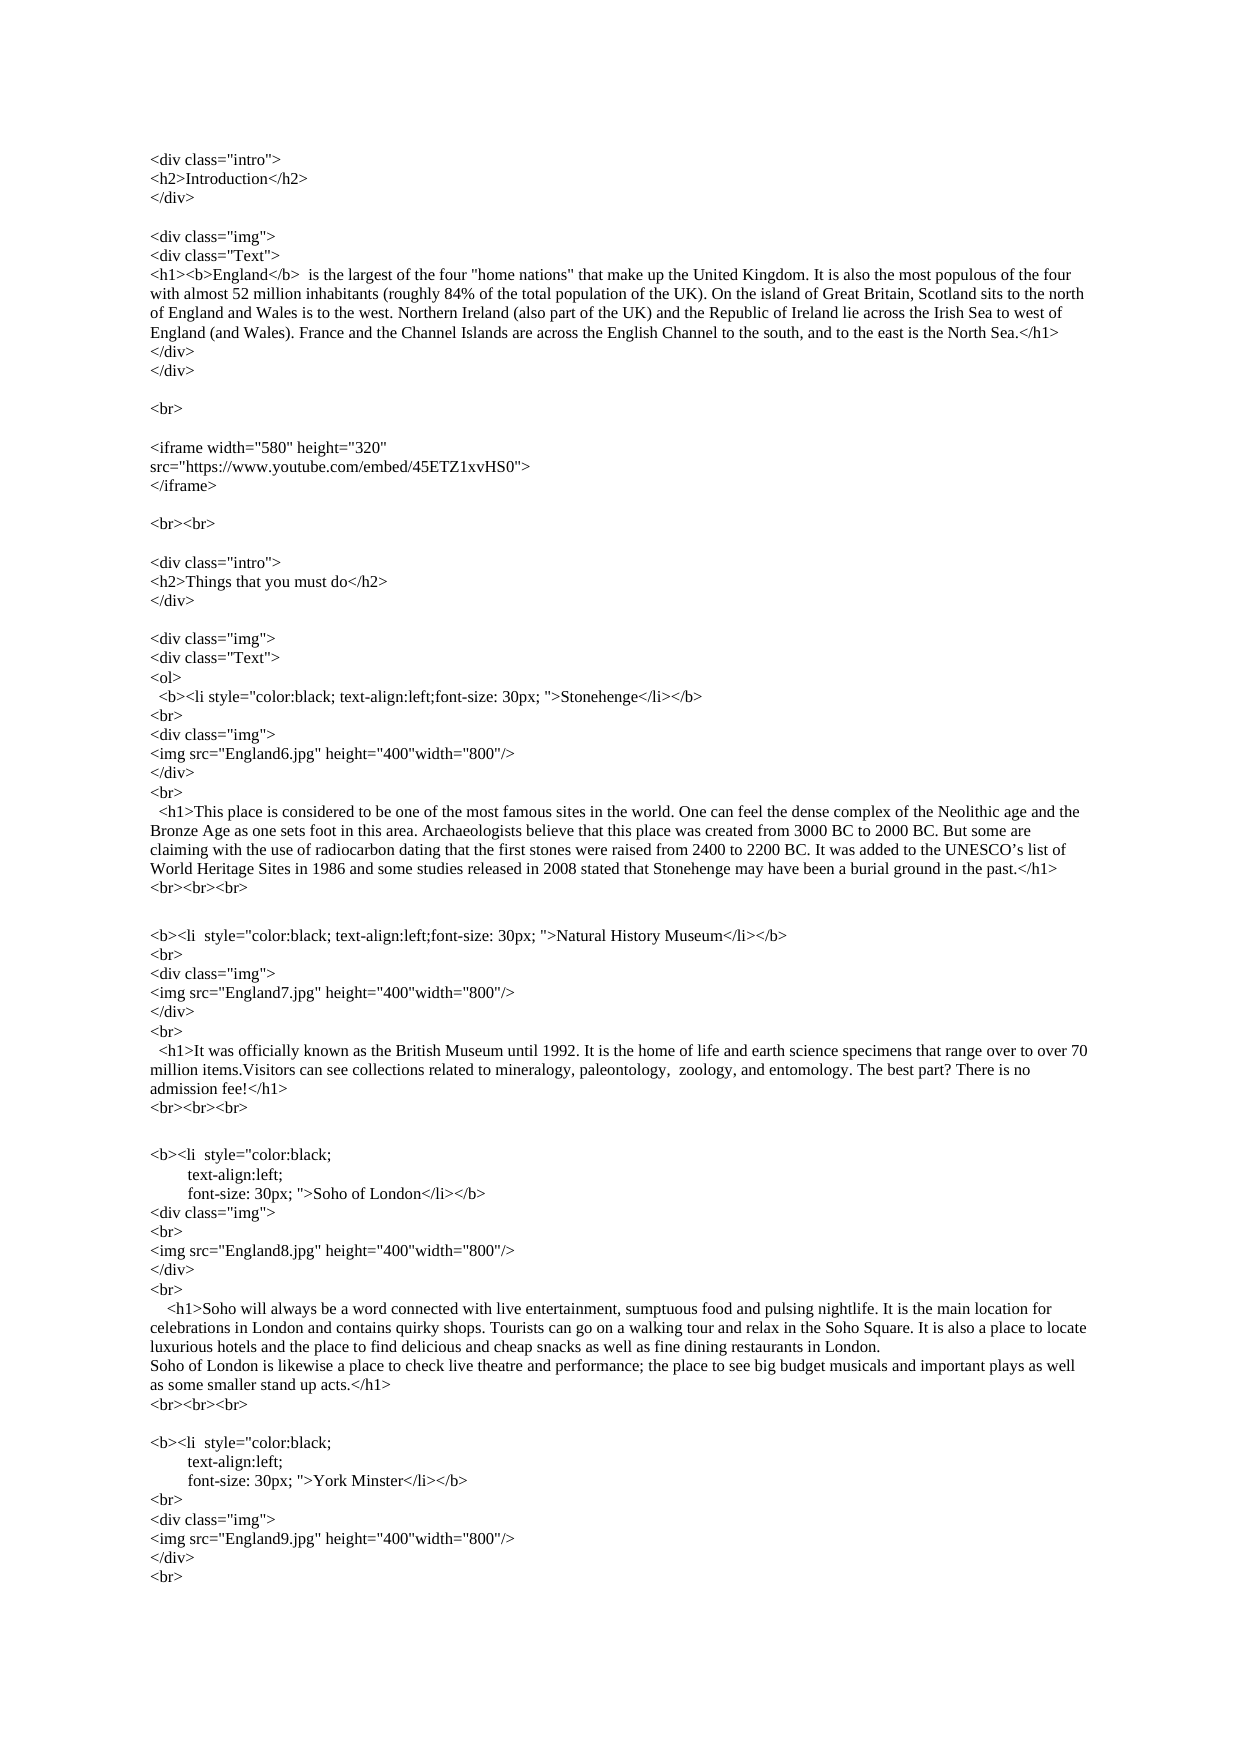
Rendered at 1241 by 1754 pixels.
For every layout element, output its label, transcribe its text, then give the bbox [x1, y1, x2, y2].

text <b><li style="color:black; text-align:left;font-size: 30px; ">Natural History Museum</li></b> [150, 926, 1090, 945]
text <div class="img"> [150, 964, 1090, 983]
text <br> [150, 1279, 1090, 1298]
text <b><li style="color:black; text-align:left;font-size: 30px; ">Stonehenge</li></b> [150, 687, 1090, 706]
text <b><li style="color:black; [150, 1433, 1090, 1452]
text <br> [150, 1490, 1090, 1509]
text <br> [150, 399, 1090, 418]
text <div class="intro"> [150, 150, 1090, 169]
text <img src="England6.jpg" height="400"width="800"/> [150, 744, 1090, 763]
text <br> [150, 782, 1090, 802]
text <h1><b>England</b> is the largest of the four "home nations" that make up the United Kingdom. It is also the most populous of the four with almost 52 million inhabitants (roughly 84% of the total population of the UK). On the island of Great Britain, Scotland sits to the north of England and Wales is to the west. Northern Ireland (also part of the UK) and the Republic of Ireland lie across the Irish Sea to west of England (and Wales). France and the Channel Islands are across the English Channel to the south, and to the east is the North Sea.</h1> [150, 265, 1090, 342]
text src="https://www.youtube.com/embed/45ETZ1xvHS0"> [150, 457, 1090, 476]
text <iframe width="580" height="320" [150, 437, 1090, 457]
text </div> [150, 188, 1090, 207]
text </div> [150, 361, 1090, 380]
text <ol> [150, 667, 1090, 687]
text <br> [150, 1567, 1090, 1586]
text <img src="England7.jpg" height="400"width="800"/> [150, 983, 1090, 1002]
text </div> [150, 591, 1090, 610]
text <br> [150, 1021, 1090, 1041]
text <div class="img"> [150, 1509, 1090, 1528]
text text-align:left; [150, 1452, 1090, 1471]
text </div> [150, 342, 1090, 361]
text <br><br> [150, 514, 1090, 533]
text Soho of London is likewise a place to check live theatre and performance; the place to see big budget musicals and important plays as well as some smaller stand up acts.</h1> [150, 1356, 1090, 1394]
text font-size: 30px; ">York Minster</li></b> [150, 1471, 1090, 1490]
text </div> [150, 763, 1090, 782]
text </div> [150, 1260, 1090, 1279]
text <div class="img"> [150, 629, 1090, 648]
text <img src="England8.jpg" height="400"width="800"/> [150, 1241, 1090, 1260]
text <h1>This place is considered to be one of the most famous sites in the world. One can feel the dense complex of the Neolithic age and the Bronze Age as one sets foot in this area. Archaeologists believe that this place was created from 3000 BC to 2000 BC. But some are claiming with the use of radiocarbon dating that the first stones were raised from 2400 to 2200 BC. It was added to the UNESCO’s list of World Heritage Sites in 1986 and some studies released in 2008 stated that Stonehenge may have been a burial ground in the past.</h1> [150, 802, 1090, 878]
text <br><br><br> [150, 1098, 1090, 1117]
text <div class="img"> [150, 227, 1090, 246]
text </div> [150, 1548, 1090, 1567]
text text-align:left; [150, 1164, 1090, 1183]
text <br><br><br> [150, 878, 1090, 897]
text </div> [150, 1002, 1090, 1021]
text <div class="Text"> [150, 246, 1090, 265]
text <h2>Introduction</h2> [150, 169, 1090, 188]
text <div class="Text"> [150, 648, 1090, 667]
text <img src="England9.jpg" height="400"width="800"/> [150, 1528, 1090, 1548]
text </iframe> [150, 476, 1090, 495]
text <div class="img"> [150, 725, 1090, 744]
text <br> [150, 706, 1090, 725]
text <br><br><br> [150, 1394, 1090, 1413]
text <br> [150, 1222, 1090, 1241]
text <br> [150, 945, 1090, 964]
text <div class="intro"> [150, 552, 1090, 572]
text <h1>Soho will always be a word connected with live entertainment, sumptuous food and pulsing nightlife. It is the main location for celebrations in London and contains quirky shops. Tourists can go on a walking tour and relax in the Soho Square. It is also a place to locate luxurious hotels and the place to find delicious and cheap snacks as well as fine dining restaurants in London. [150, 1298, 1090, 1356]
text font-size: 30px; ">Soho of London</li></b> [150, 1183, 1090, 1203]
text <h1>It was officially known as the British Museum until 1992. It is the home of life and earth science specimens that range over to over 70 million items.Visitors can see collections related to mineralogy, paleontology, zoology, and entomology. The best part? There is no admission fee!</h1> [150, 1041, 1090, 1098]
text <b><li style="color:black; [150, 1145, 1090, 1164]
text <h2>Things that you must do</h2> [150, 572, 1090, 591]
text <div class="img"> [150, 1203, 1090, 1222]
